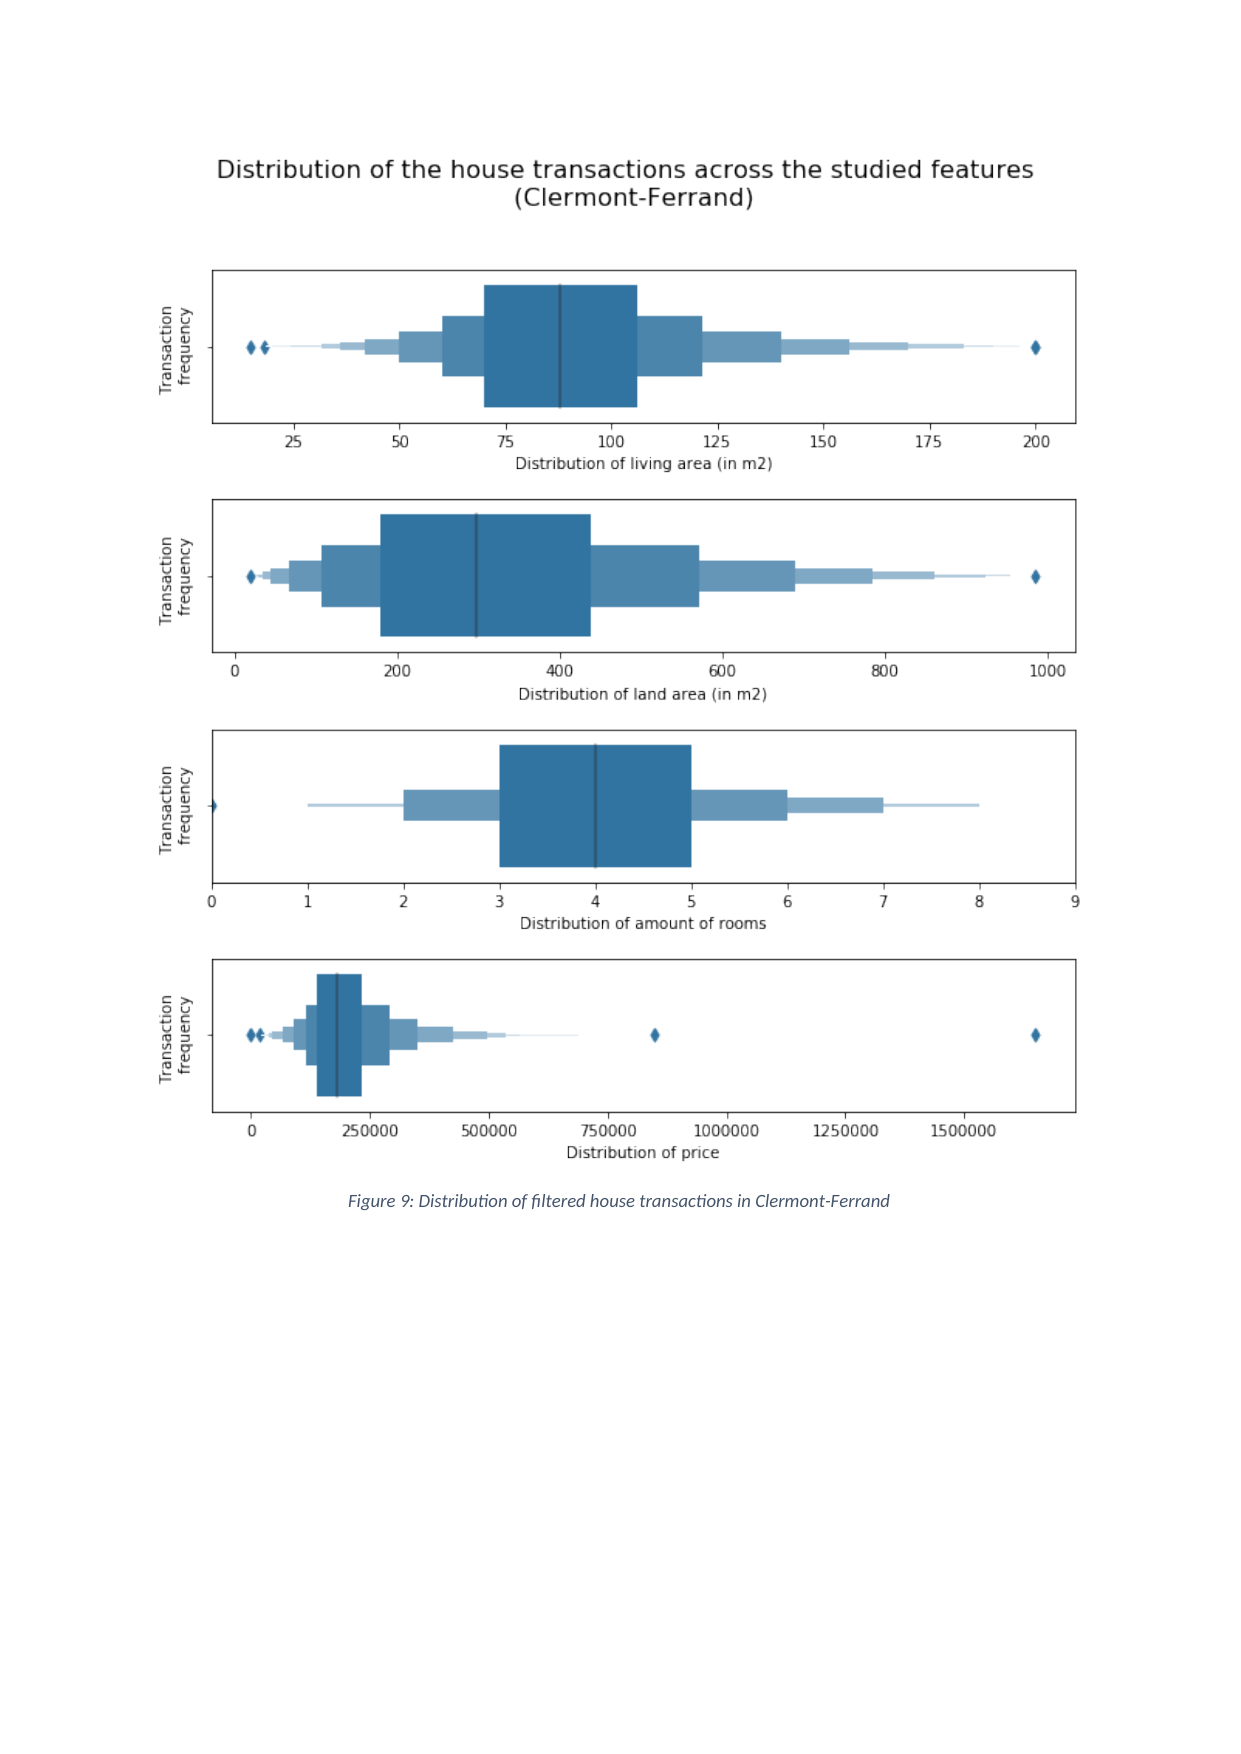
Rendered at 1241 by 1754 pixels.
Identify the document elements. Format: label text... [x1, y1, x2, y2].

text Figure : Distribution of filtered house transactions in Clermont-Ferrand [150, 1189, 1090, 1212]
picture [150, 150, 1091, 1171]
